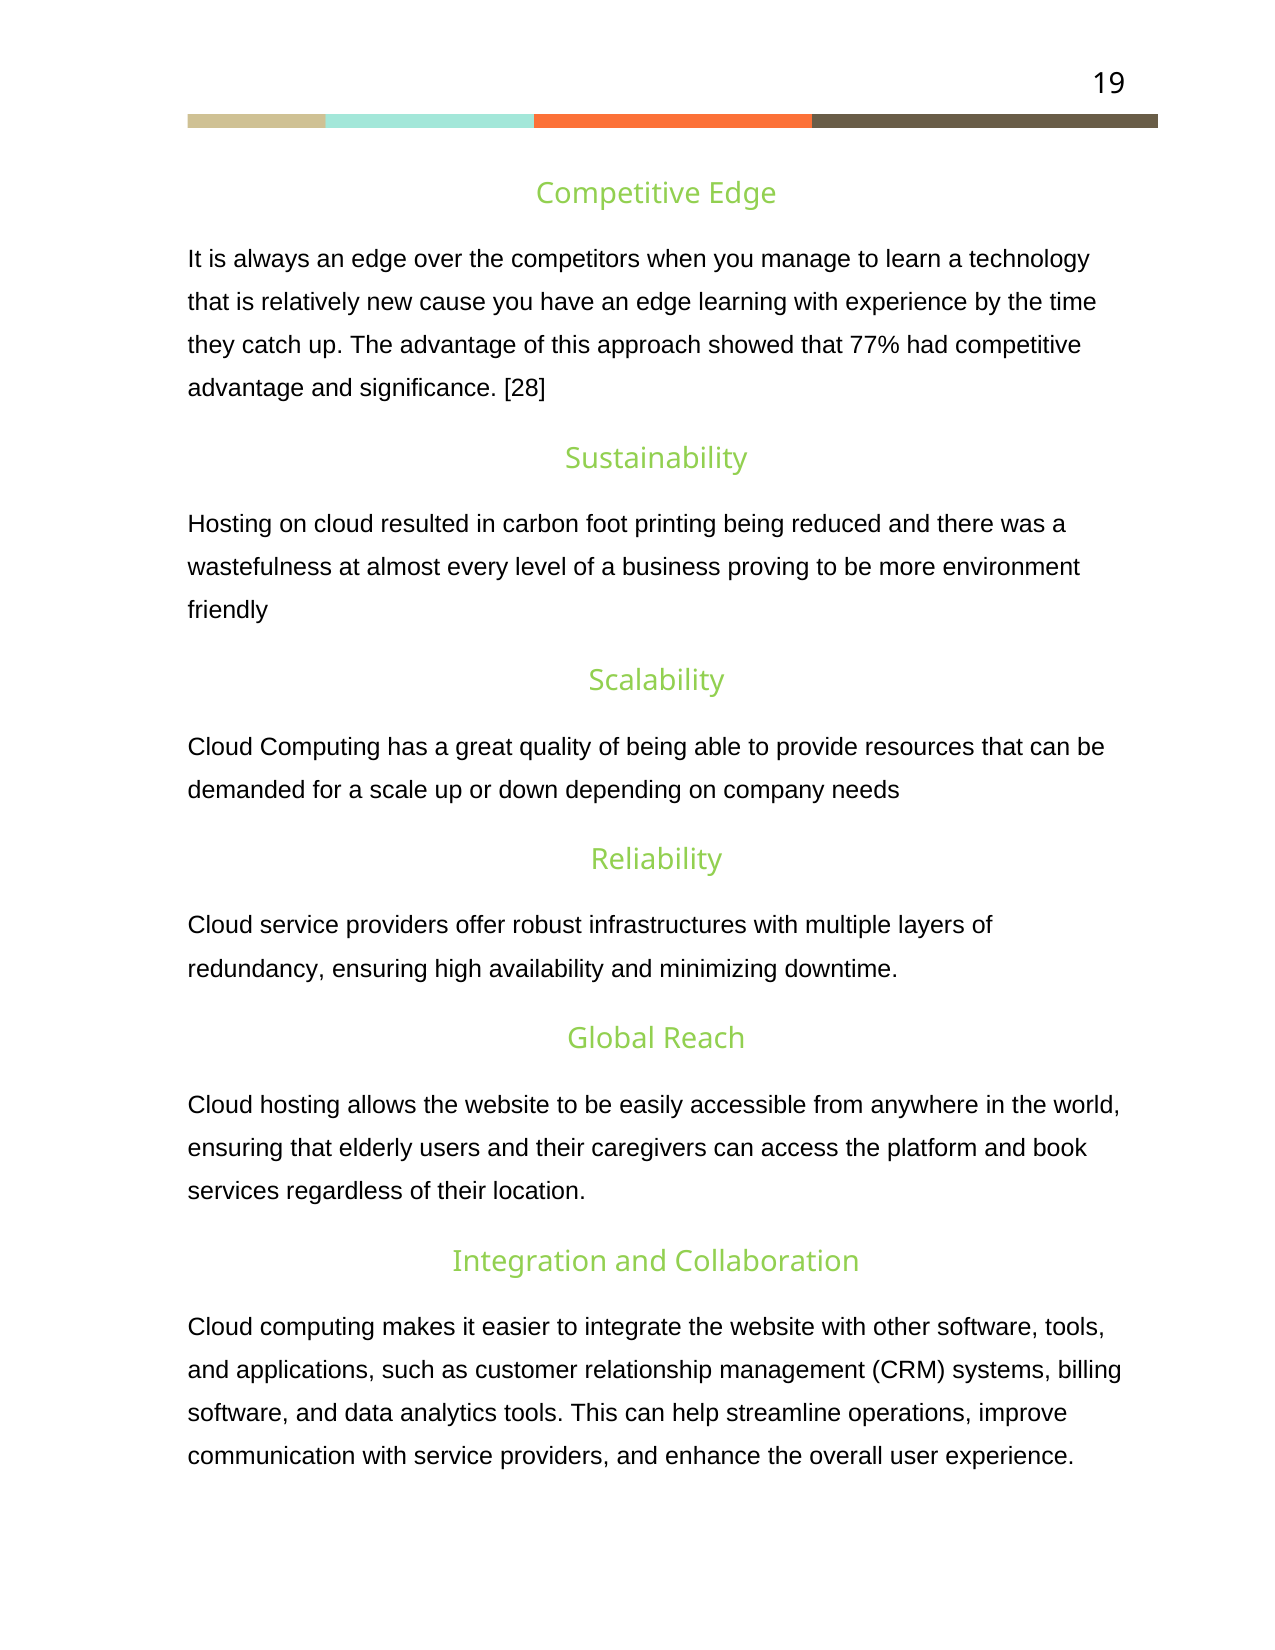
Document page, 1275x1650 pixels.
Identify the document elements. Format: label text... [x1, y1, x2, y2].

subtitle Integration and Collaboration [187, 1240, 1125, 1279]
text It is always an edge over the competitors when you manage to learn a technology that is relatively new cause you have an edge learning with experience by the time they catch up. The advantage of this approach showed that 77% had competitive advantage and significance. [28] [187, 244, 1125, 402]
subtitle Reliability [187, 838, 1125, 878]
subtitle Sustainability [187, 437, 1125, 477]
text Cloud service providers offer robust infrastructures with multiple layers of redundancy, ensuring high availability and minimizing downtime. [187, 911, 1125, 982]
subtitle Competitive Edge [187, 172, 1125, 212]
text Hosting on cloud resulted in carbon foot printing being reduced and there was a wastefulness at almost every level of a business proving to be more environment friendly [187, 509, 1125, 624]
subtitle Scalability [187, 659, 1125, 699]
picture [187, 114, 1158, 128]
subtitle Global Reach [187, 1018, 1125, 1057]
text Cloud hosting allows the website to be easily accessible from anywhere in the world, ensuring that elderly users and their caregivers can access the platform and book services regardless of their location. [187, 1089, 1125, 1204]
text Cloud Computing has a great quality of being able to provide resources that can be demanded for a scale up or down depending on company needs [187, 731, 1125, 803]
text Cloud computing makes it easier to integrate the website with other software, tools, and applications, such as customer relationship management (CRM) systems, billing software, and data analytics tools. This can help streamline operations, improve communication with service providers, and enhance the overall user experience. [187, 1312, 1125, 1470]
